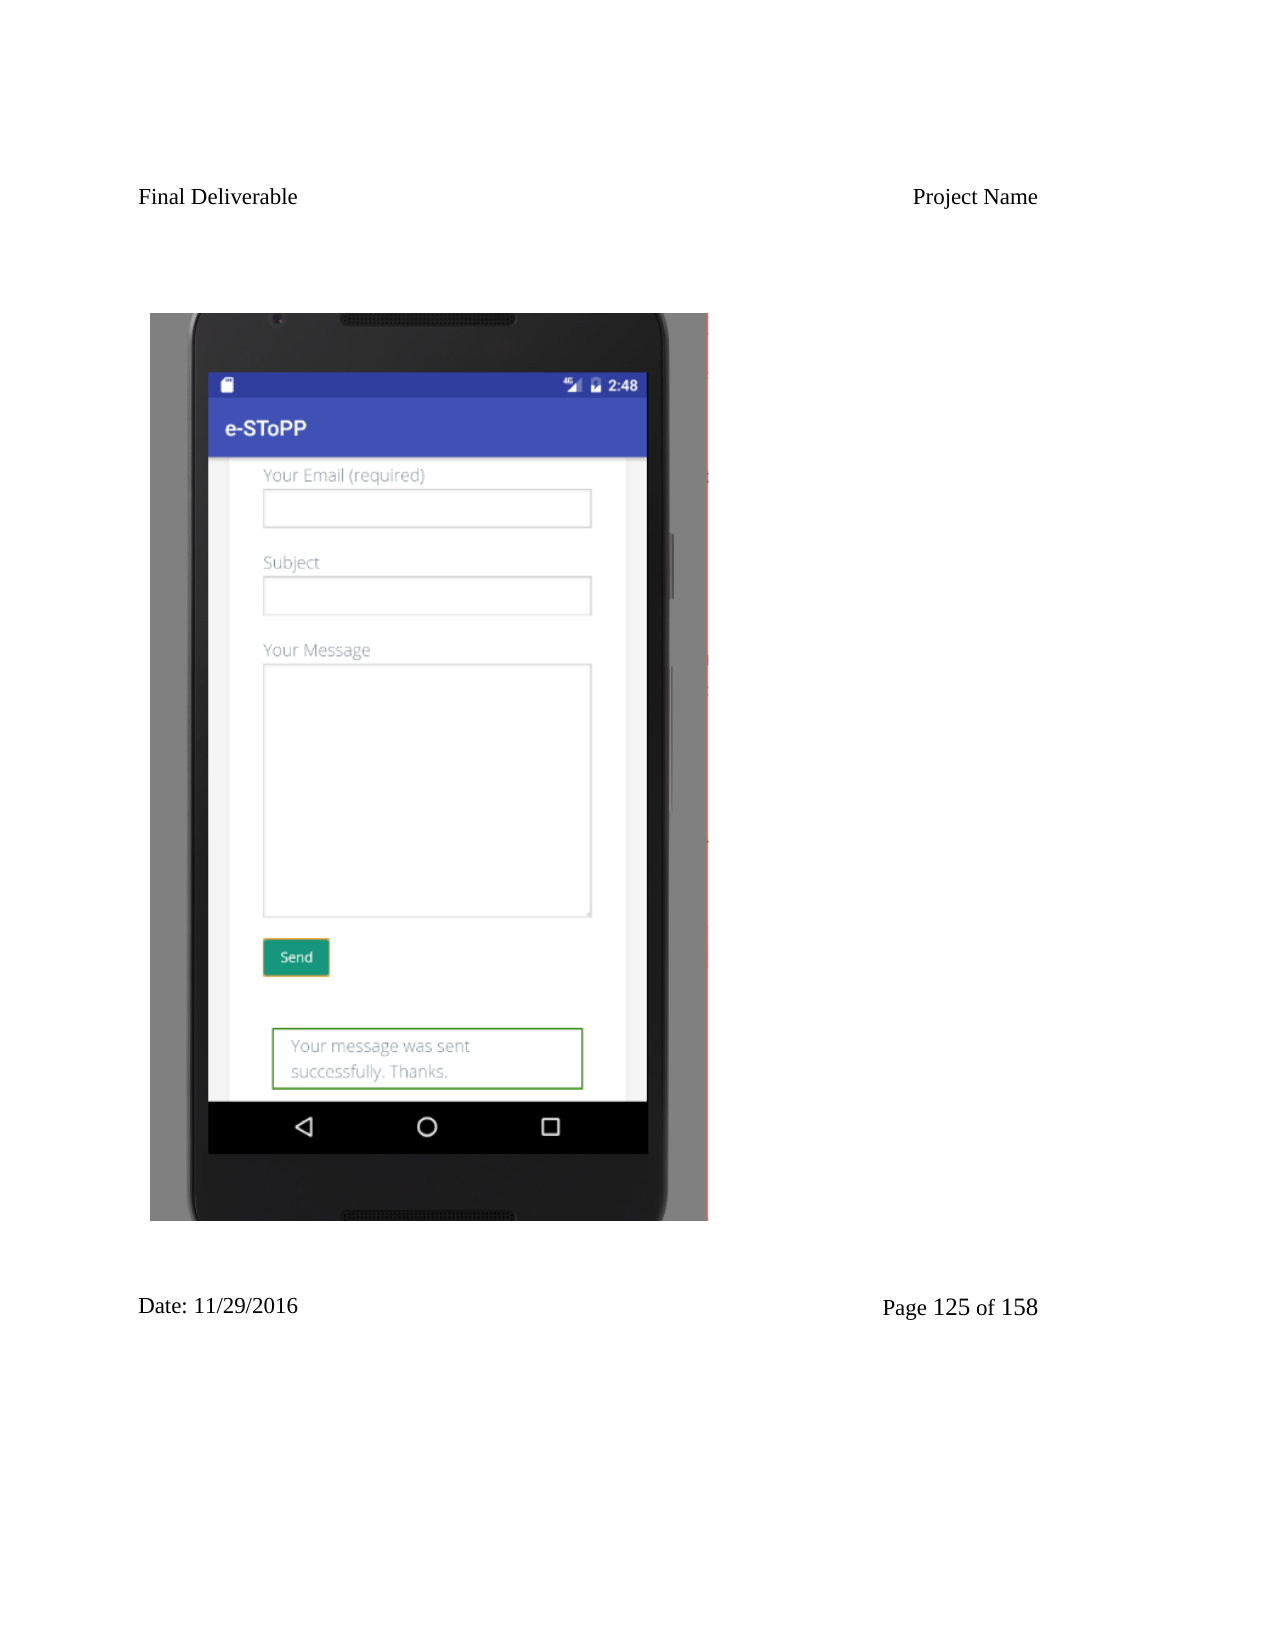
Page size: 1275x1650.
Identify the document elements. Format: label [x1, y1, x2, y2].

picture [150, 313, 709, 1221]
